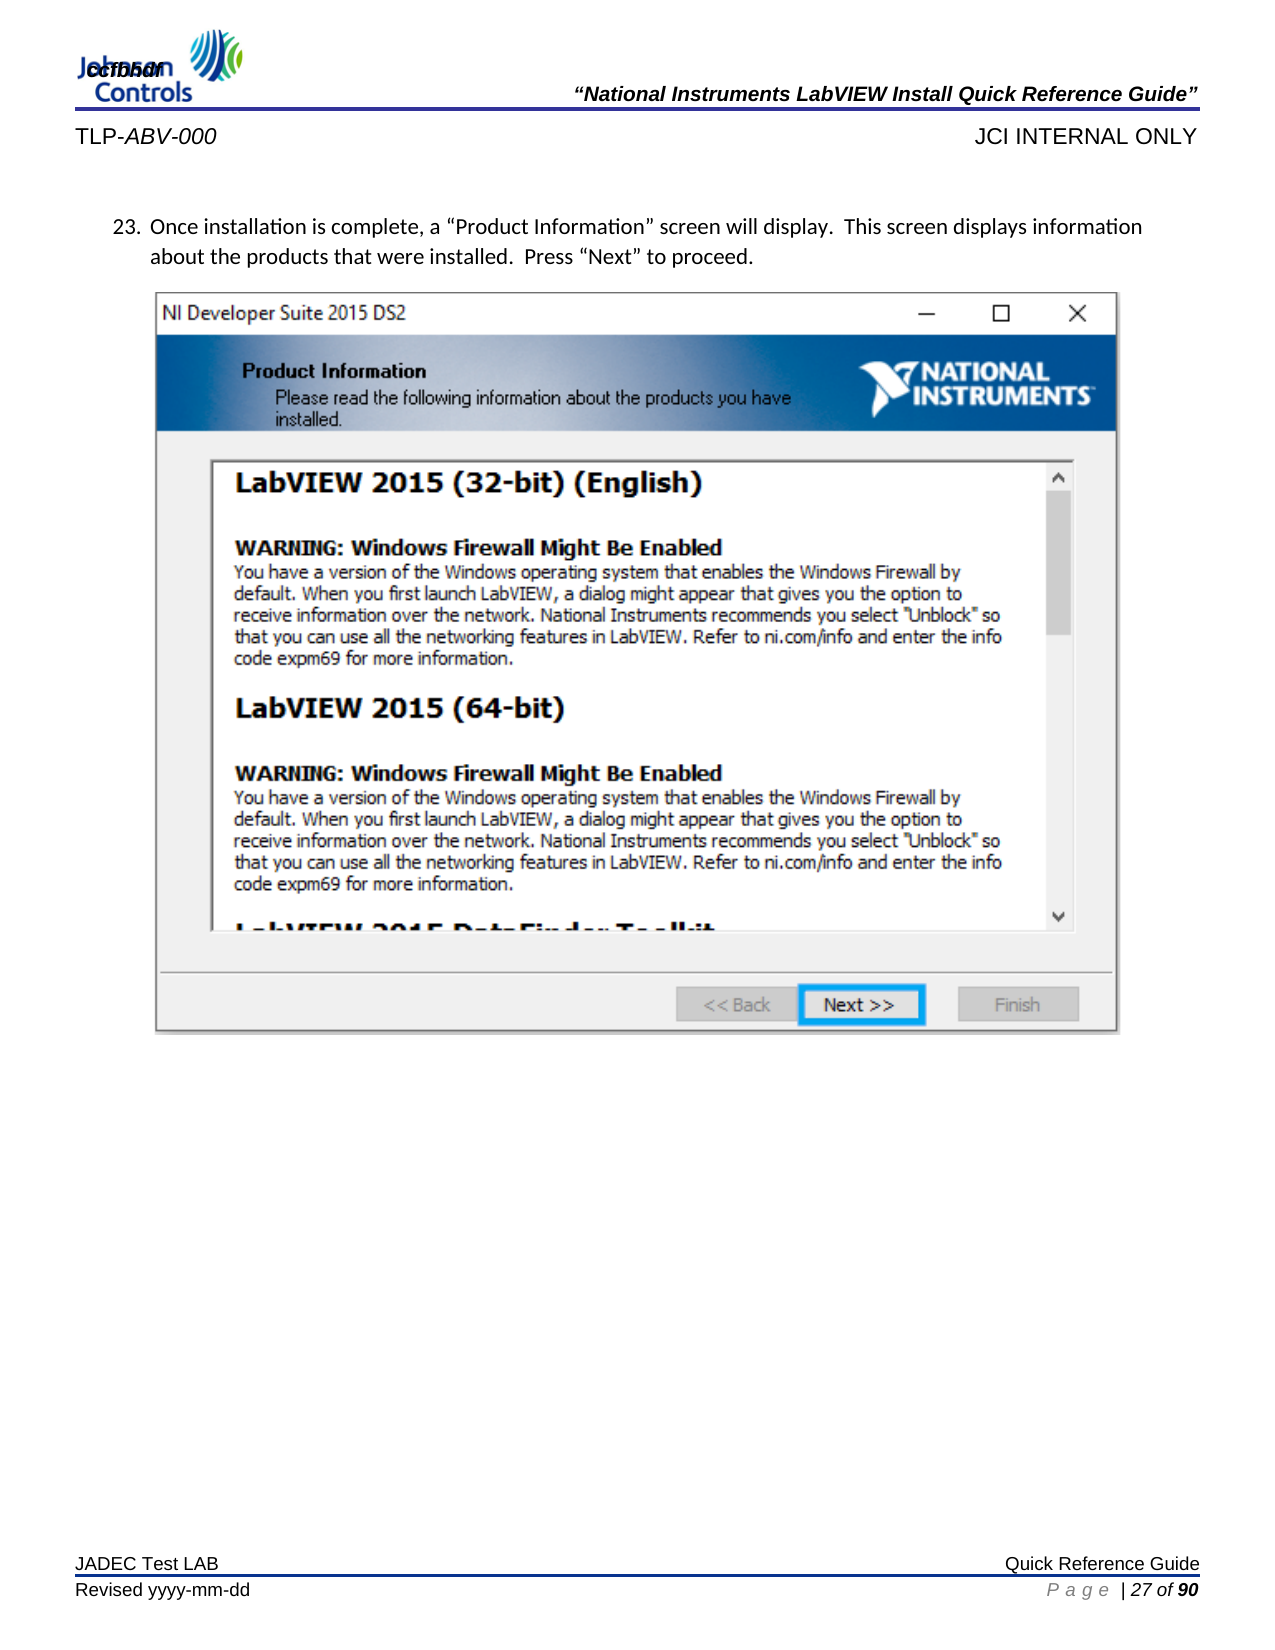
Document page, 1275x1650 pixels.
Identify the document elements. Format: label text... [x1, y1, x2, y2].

picture [76, 26, 246, 105]
list Once installation is complete, a “Product Information” screen will display. This screen displays information about the products that were installed. Press “Next” to proceed. [112, 212, 1200, 270]
picture [154, 292, 1121, 1035]
